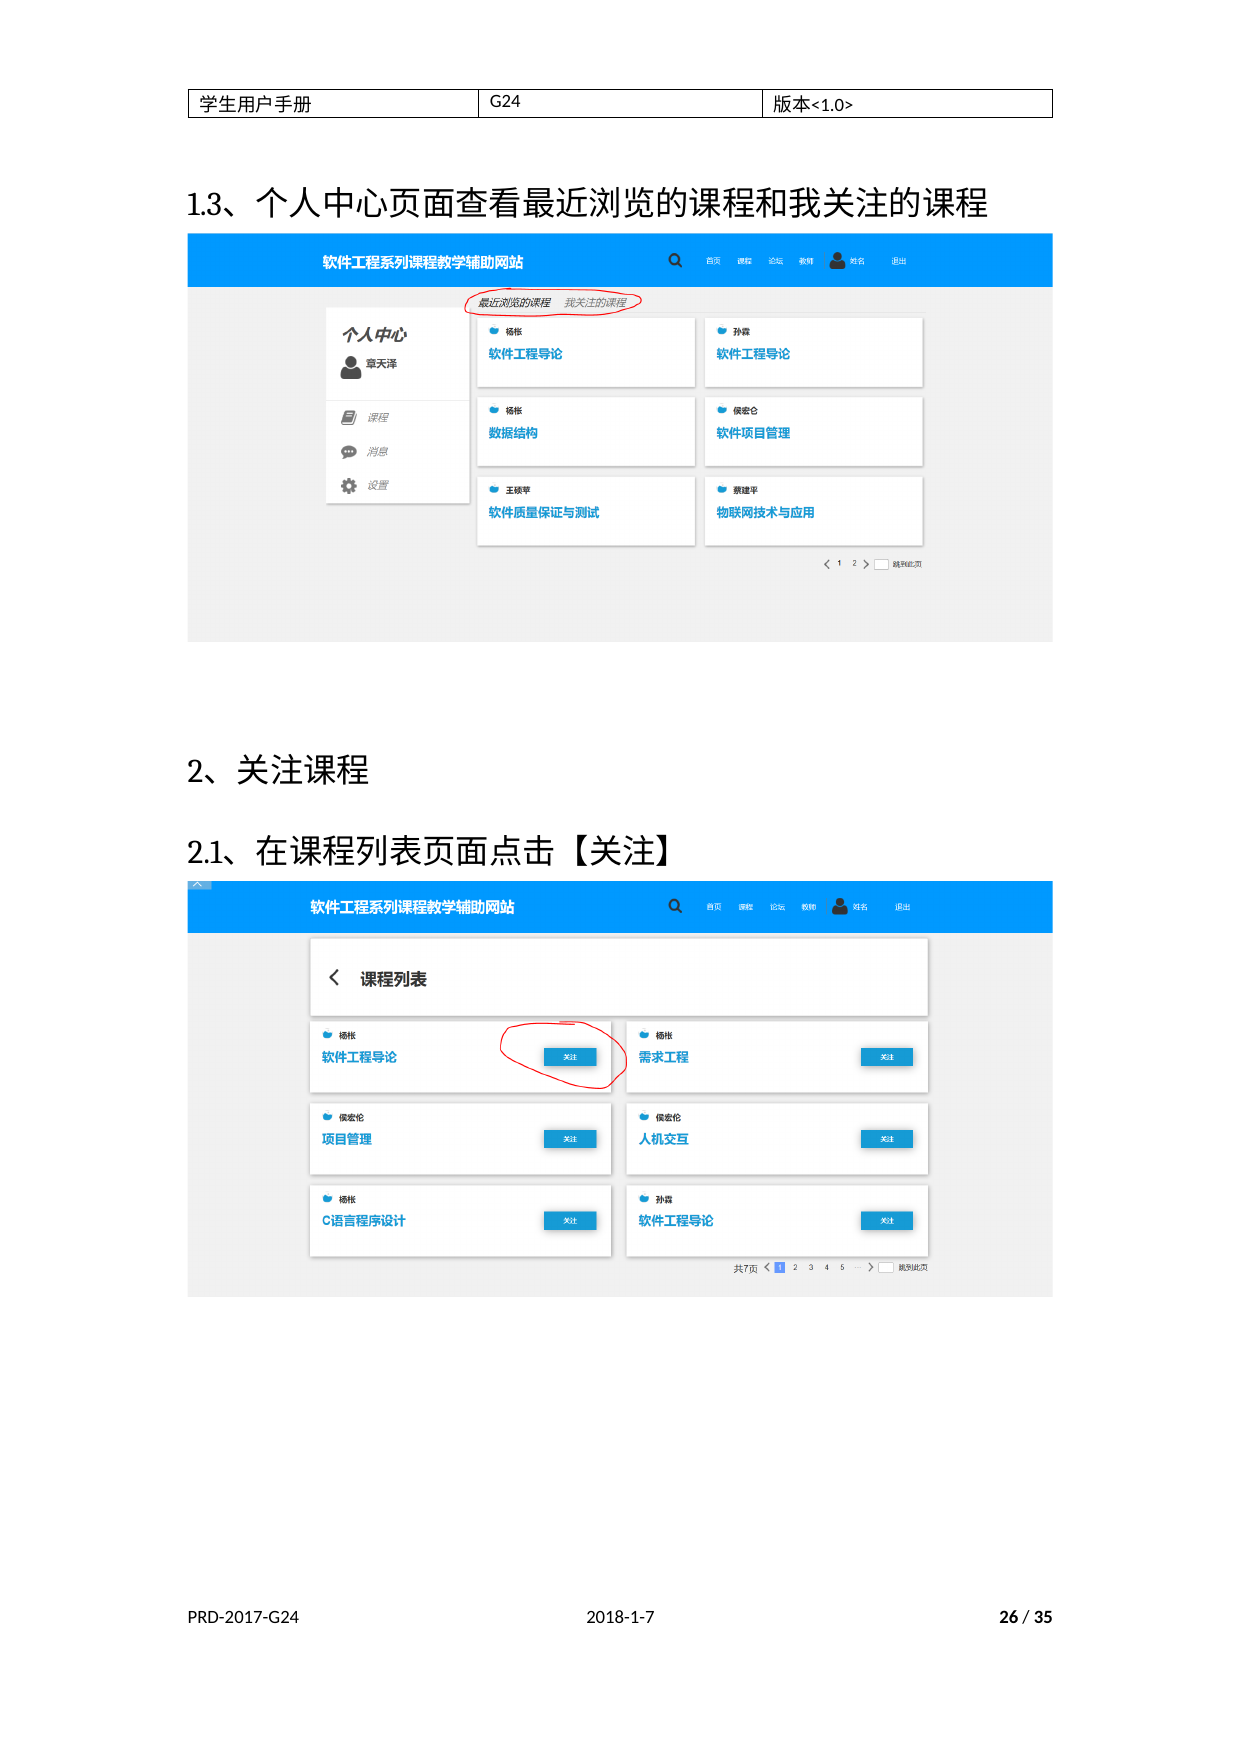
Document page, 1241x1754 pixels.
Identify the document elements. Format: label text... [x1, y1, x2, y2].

subtitle 2.1、在课程列表页面点击【关注】 [187, 817, 1053, 881]
subtitle 1.3、个人中心页面查看最近浏览的课程和我关注的课程 [187, 168, 1053, 233]
subtitle 2、关注课程 [187, 735, 1053, 800]
picture [187, 233, 1053, 642]
picture [187, 881, 1053, 1297]
